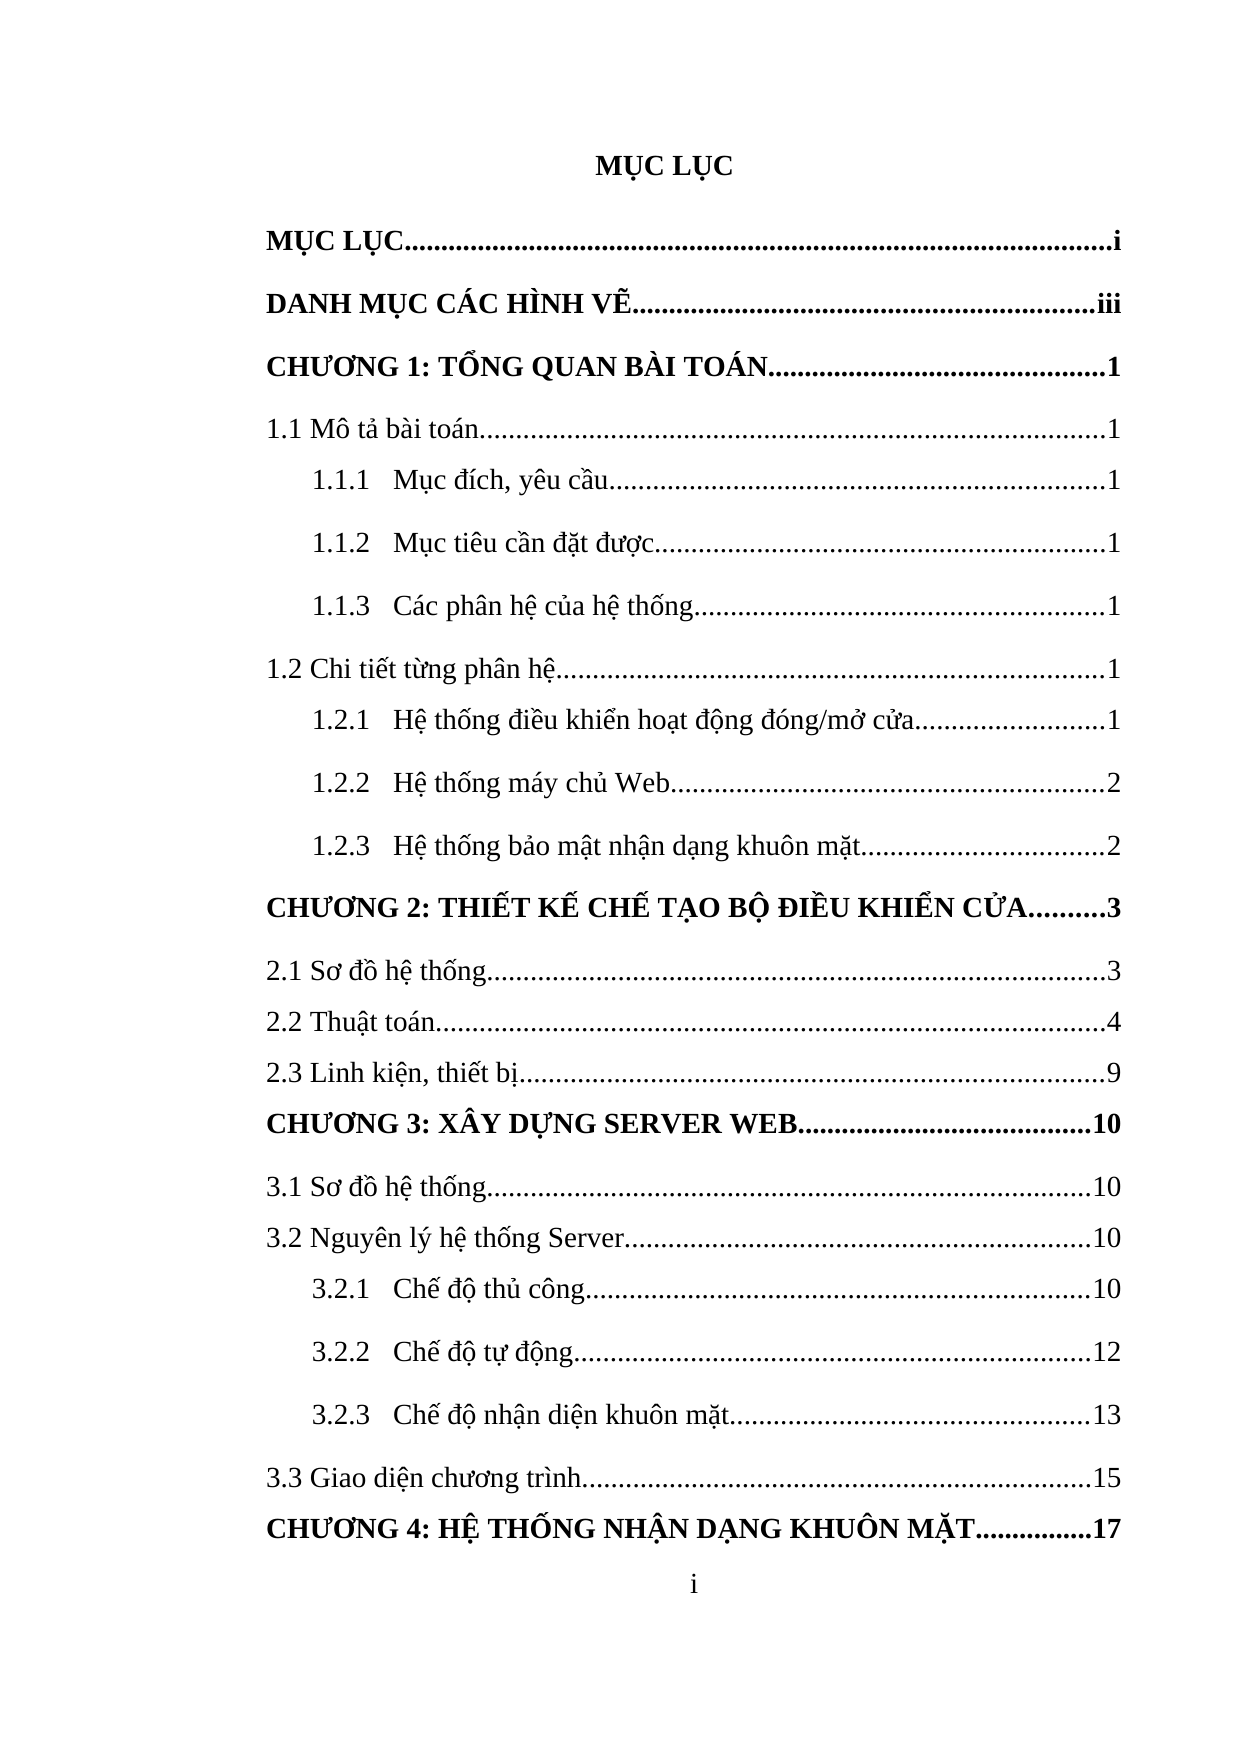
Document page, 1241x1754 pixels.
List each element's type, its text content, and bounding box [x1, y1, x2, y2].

text 2.2 Thuật toán 4 [207, 1004, 1122, 1038]
text 2.1 Sơ đồ hệ thống 3 [207, 953, 1122, 987]
text CHƯƠNG 4: HỆ THỐNG NHẬN DẠNG KHUÔN MẶT 17 [207, 1511, 1122, 1544]
text 1.2.3 Hệ thống bảo mật nhận dạng khuôn mặt 2 [253, 828, 1122, 861]
text 3.2.1 Chế độ thủ công 10 [253, 1271, 1122, 1305]
text 3.1 Sơ đồ hệ thống 10 [207, 1169, 1122, 1203]
text 1.1.1 Mục đích, yêu cầu 1 [253, 462, 1122, 496]
text MỤC LỤC i [207, 223, 1122, 257]
text 1.2 Chi tiết từng phân hệ 1 [207, 651, 1122, 684]
text DANH MỤC CÁC HÌNH VẼ iii [207, 286, 1122, 319]
text CHƯƠNG 3: XÂY DỰNG SERVER WEB 10 [207, 1106, 1122, 1140]
text 2.3 Linh kiện, thiết bị 9 [207, 1055, 1122, 1089]
text 1.2.1 Hệ thống điều khiển hoạt động đóng/mở cửa 1 [253, 702, 1122, 736]
text 3.2 Nguyên lý hệ thống Server 10 [207, 1220, 1122, 1254]
text 1.2.2 Hệ thống máy chủ Web 2 [253, 765, 1122, 798]
text 3.2.2 Chế độ tự động 12 [253, 1334, 1122, 1368]
text 1.1.2 Mục tiêu cần đặt được 1 [253, 525, 1122, 559]
text CHƯƠNG 2: THIẾT KẾ CHẾ TẠO BỘ ĐIỀU KHIỂN CỬA 3 [207, 890, 1122, 924]
text CHƯƠNG 1: TỔNG QUAN BÀI TOÁN 1 [207, 349, 1122, 382]
subtitle MỤC LỤC [207, 148, 1122, 181]
text 3.2.3 Chế độ nhận diện khuôn mặt 13 [253, 1397, 1122, 1430]
text 1.1.3 Các phân hệ của hệ thống 1 [253, 588, 1122, 622]
text 3.3 Giao diện chương trình 15 [207, 1460, 1122, 1493]
text 1.1 Mô tả bài toán 1 [207, 411, 1122, 445]
